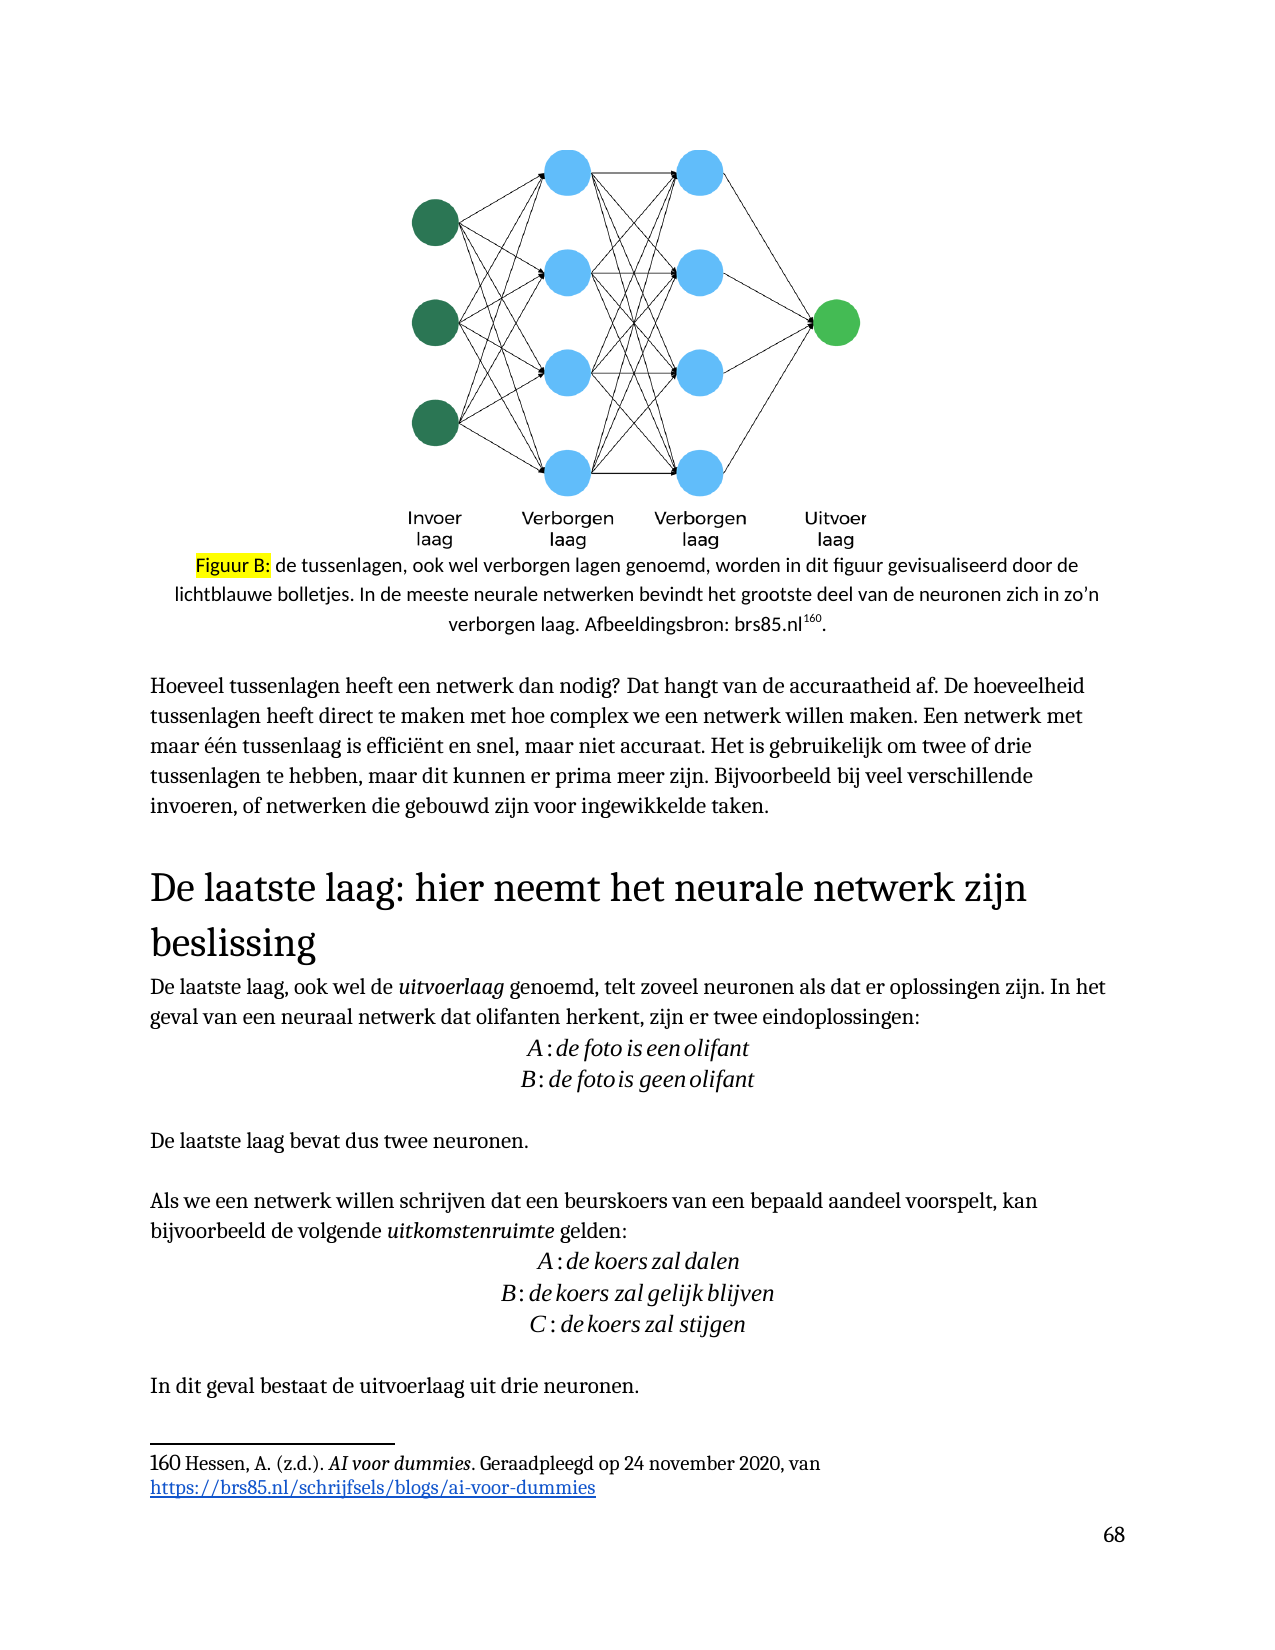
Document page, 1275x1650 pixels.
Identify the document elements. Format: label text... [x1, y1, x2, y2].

text Hoeveel tussenlagen heeft een netwerk dan nodig? Dat hangt van de accuraatheid af. De hoeveelheid tussenlagen heeft direct te maken met hoe complex we een netwerk willen maken. Een netwerk met maar één tussenlaag is efficiënt en snel, maar niet accuraat. Het is gebruikelijk om twee of drie tussenlagen te hebben, maar dit kunnen er prima meer zijn. Bijvoorbeeld bij veel verschillende invoeren, of netwerken die gebouwd zijn voor ingewikkelde taken. [150, 672, 1125, 820]
text Als we een netwerk willen schrijven dat een beurskoers van een bepaald aandeel voorspelt, kan bijvoorbeeld de volgende uitkomstenruimte gelden: [150, 1188, 1125, 1244]
text De laatste laag, ook wel de uitvoerlaag genoemd, telt zoveel neuronen als dat er oplossingen zijn. In het geval van een neuraal netwerk dat olifanten herkent, zijn er twee eindoplossingen: [150, 974, 1125, 1030]
text Figuur B: de tussenlagen, ook wel verborgen lagen genoemd, worden in dit figuur gevisualiseerd door de lichtblauwe bolletjes. In de meeste neurale netwerken bevindt het grootste deel van de neuronen zich in zo’n verborgen laag. Afbeeldingsbron: brs85.nl. [150, 552, 1125, 636]
picture [409, 150, 867, 549]
text De laatste laag bevat dus twee neuronen. [150, 1127, 1125, 1154]
text In dit geval bestaat de uitvoerlaag uit drie neuronen. [150, 1373, 1125, 1399]
subtitle De laatste laag: hier neemt het neurale netwerk zijn beslissing [150, 864, 1125, 967]
